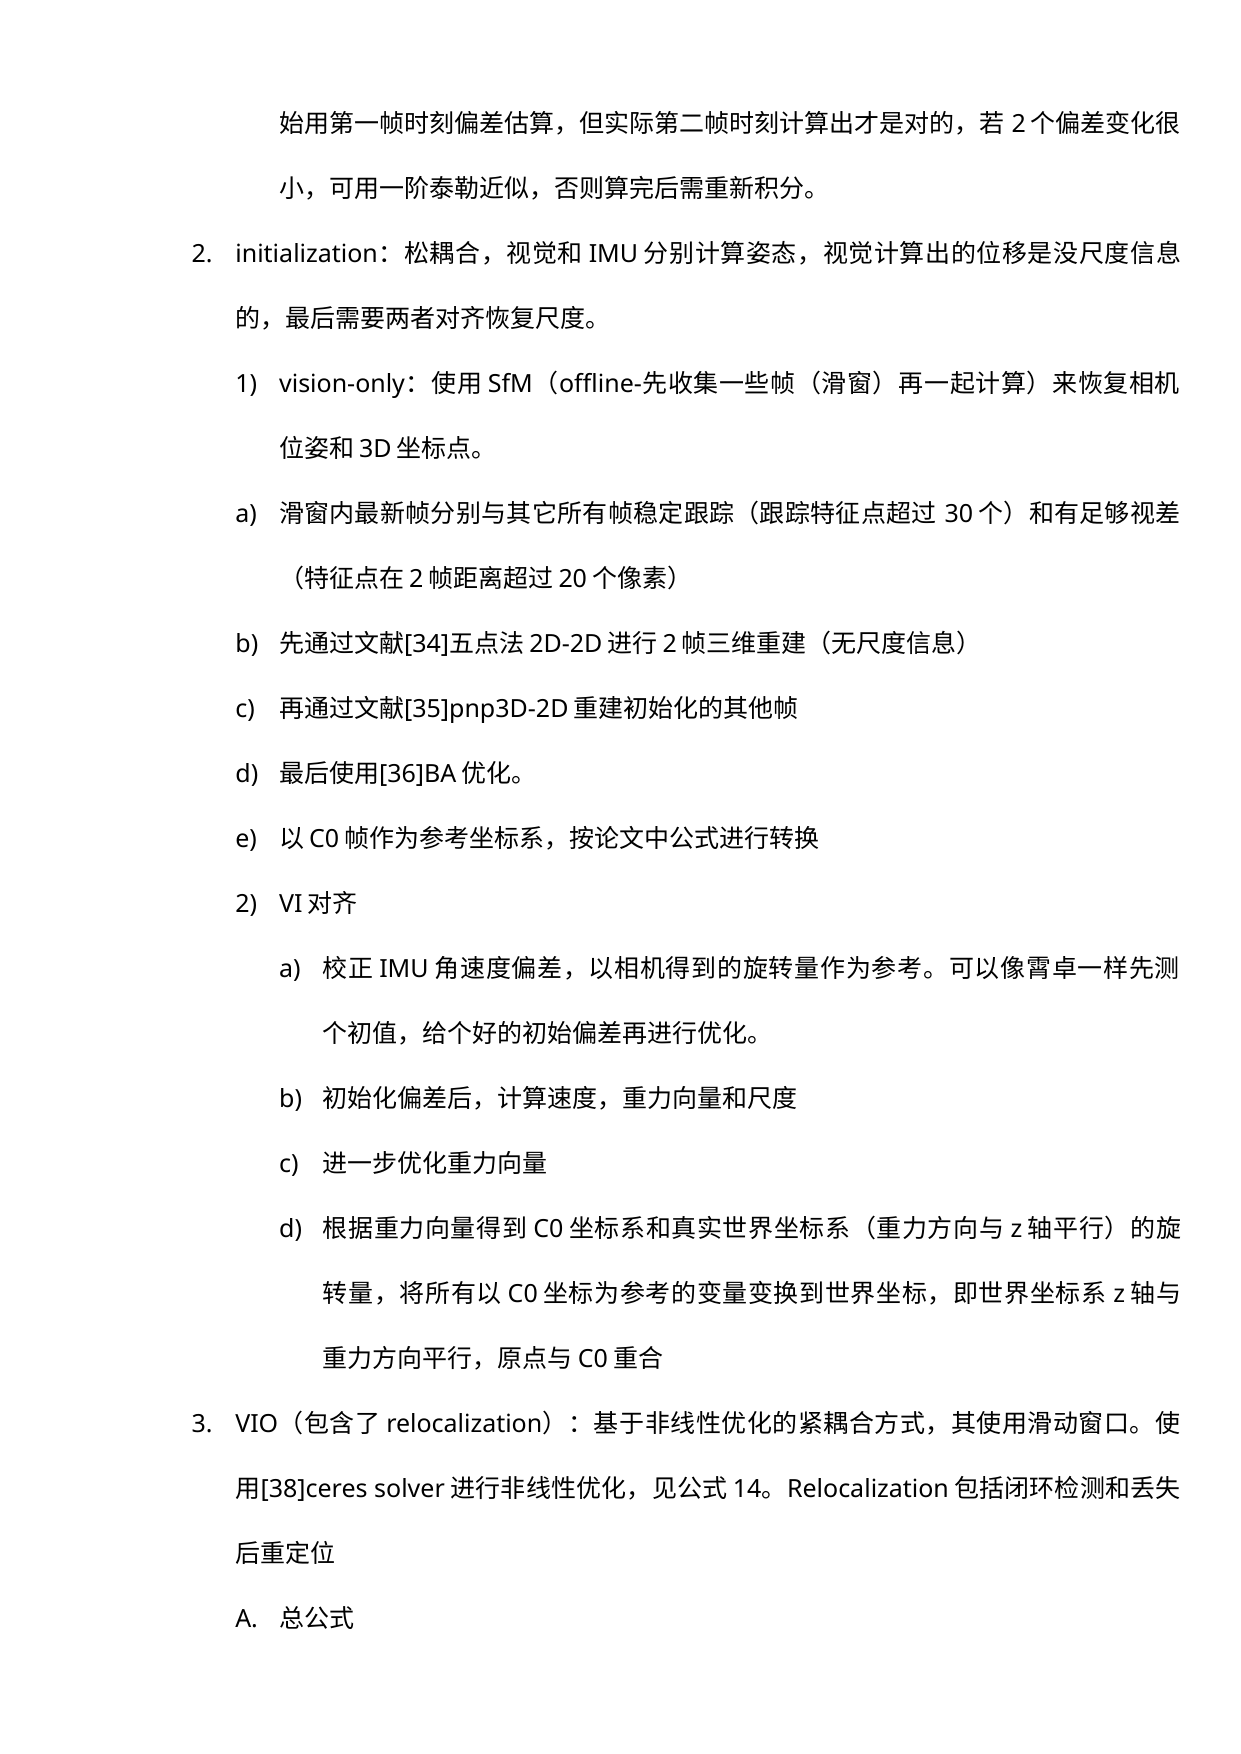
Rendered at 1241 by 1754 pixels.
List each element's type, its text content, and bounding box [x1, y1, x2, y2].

list 最后使用[36]BA优化。 [235, 739, 1181, 804]
list 再通过文献[35]pnp3D-2D重建初始化的其他帧 [235, 674, 1181, 739]
list 进一步优化重力向量 [279, 1129, 1181, 1194]
list VI对齐 [235, 869, 1181, 934]
list 根据重力向量得到C0坐标系和真实世界坐标系（重力方向与z轴平行）的旋转量，将所有以C0坐标为参考的变量变换到世界坐标，即世界坐标系z轴与重力方向平行，原点与C0重合 [279, 1194, 1181, 1389]
list 先通过文献[34]五点法2D-2D进行2帧三维重建（无尺度信息） [235, 609, 1181, 674]
list initialization：松耦合，视觉和IMU分别计算姿态，视觉计算出的位移是没尺度信息的，最后需要两者对齐恢复尺度。 [191, 219, 1181, 349]
list vision-only：使用SfM（offline-先收集一些帧（滑窗）再一起计算）来恢复相机位姿和3D坐标点。 [235, 349, 1181, 479]
list VIO（包含了relocalization）：基于非线性优化的紧耦合方式，其使用滑动窗口。使用[38]ceres solver进行非线性优化，见公式14。Relocalization包括闭环检测和丢失后重定位 [191, 1389, 1181, 1584]
list 总公式 [235, 1584, 1181, 1649]
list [235, 89, 1181, 219]
list 滑窗内最新帧分别与其它所有帧稳定跟踪（跟踪特征点超过30个）和有足够视差（特征点在2帧距离超过20个像素） [235, 479, 1181, 609]
list 以C0帧作为参考坐标系，按论文中公式进行转换 [235, 804, 1181, 869]
list 校正IMU角速度偏差，以相机得到的旋转量作为参考。可以像霄卓一样先测个初值，给个好的初始偏差再进行优化。 [279, 934, 1181, 1064]
list 初始化偏差后，计算速度，重力向量和尺度 [279, 1064, 1181, 1129]
